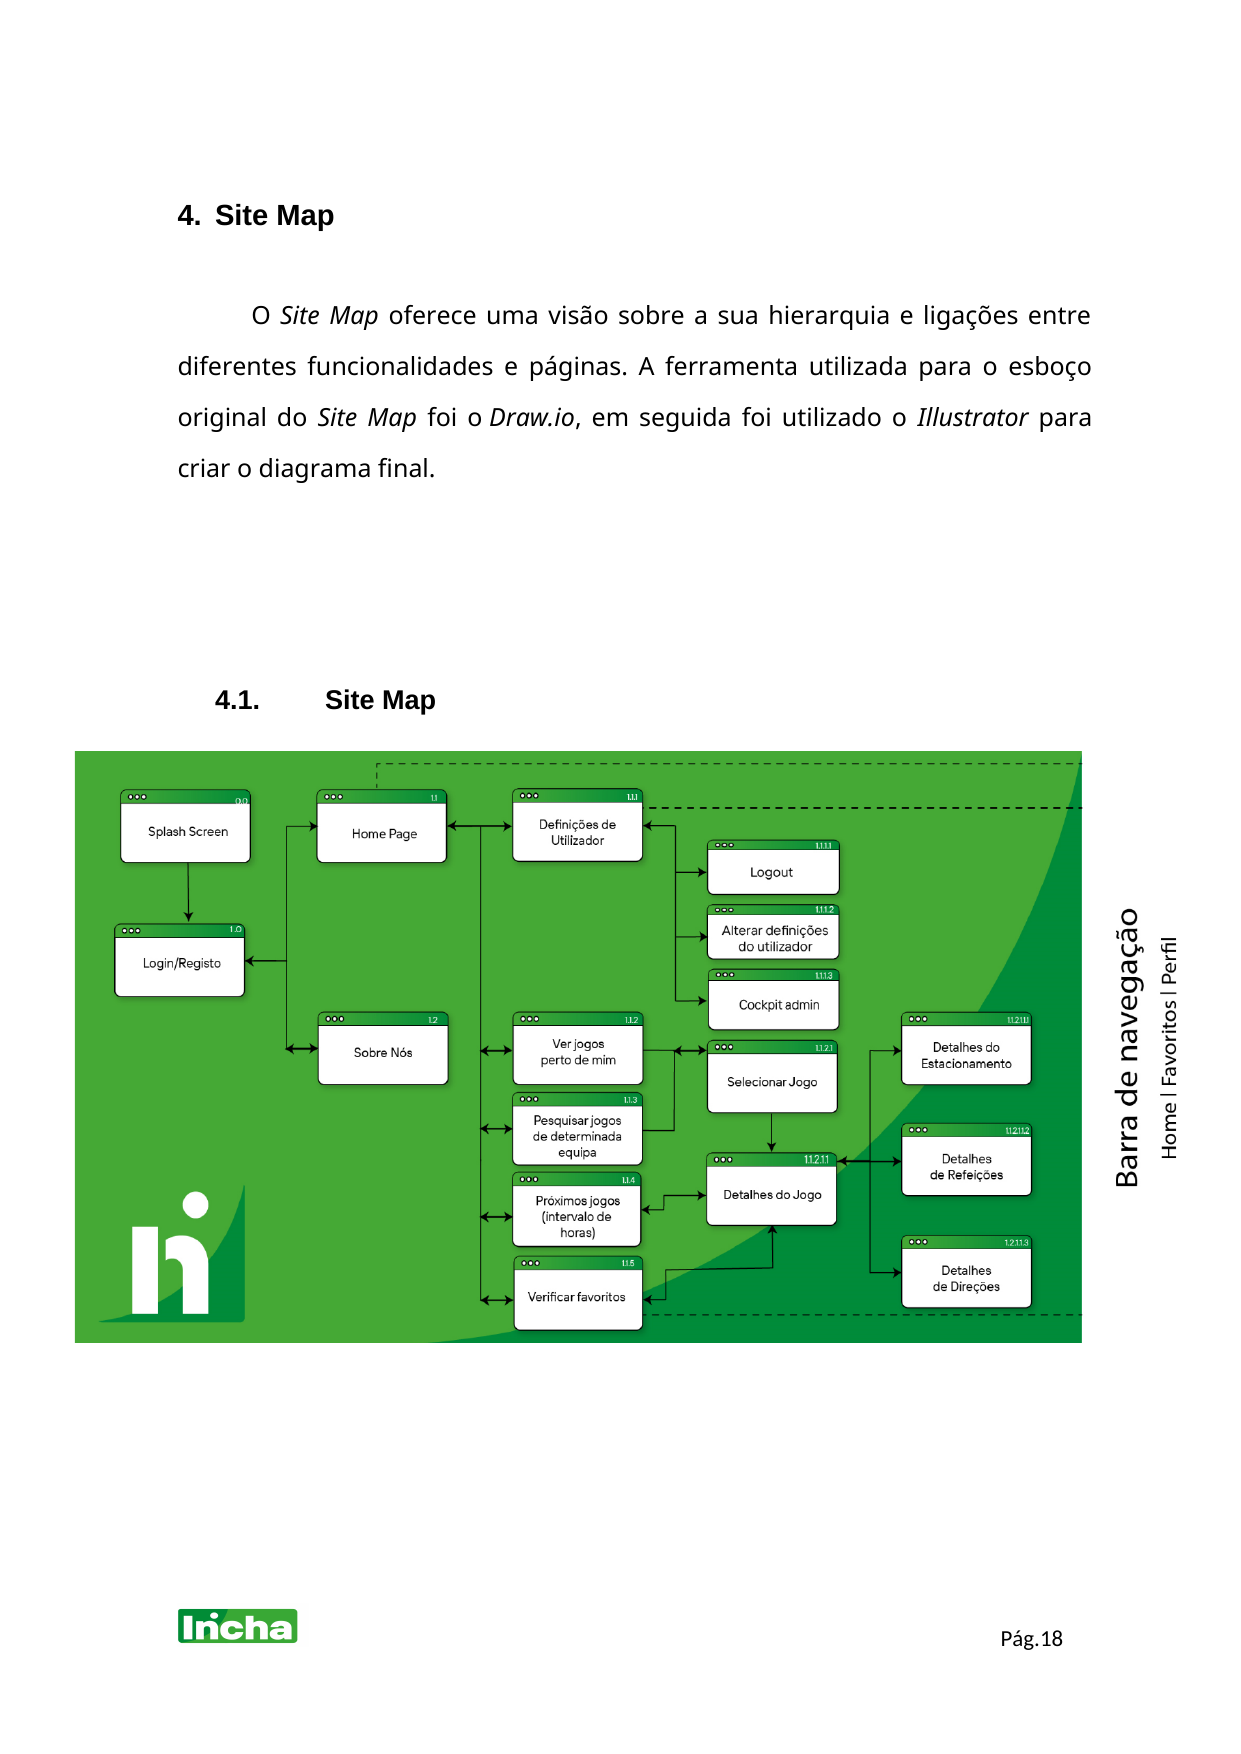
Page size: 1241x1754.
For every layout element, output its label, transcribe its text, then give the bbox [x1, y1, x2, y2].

subtitle Site Map [215, 684, 1092, 715]
picture [73, 751, 1176, 1342]
subtitle Site Map [177, 198, 1092, 231]
text O Site Map oferece uma visão sobre a sua hierarquia e ligações entre diferentes funcionalidades e páginas. A ferramenta utilizada para o esboço original do Site Map foi o Draw.io, em seguida foi utilizado o Illustrator para criar o diagrama final. [177, 298, 1092, 485]
picture [177, 1603, 309, 1647]
